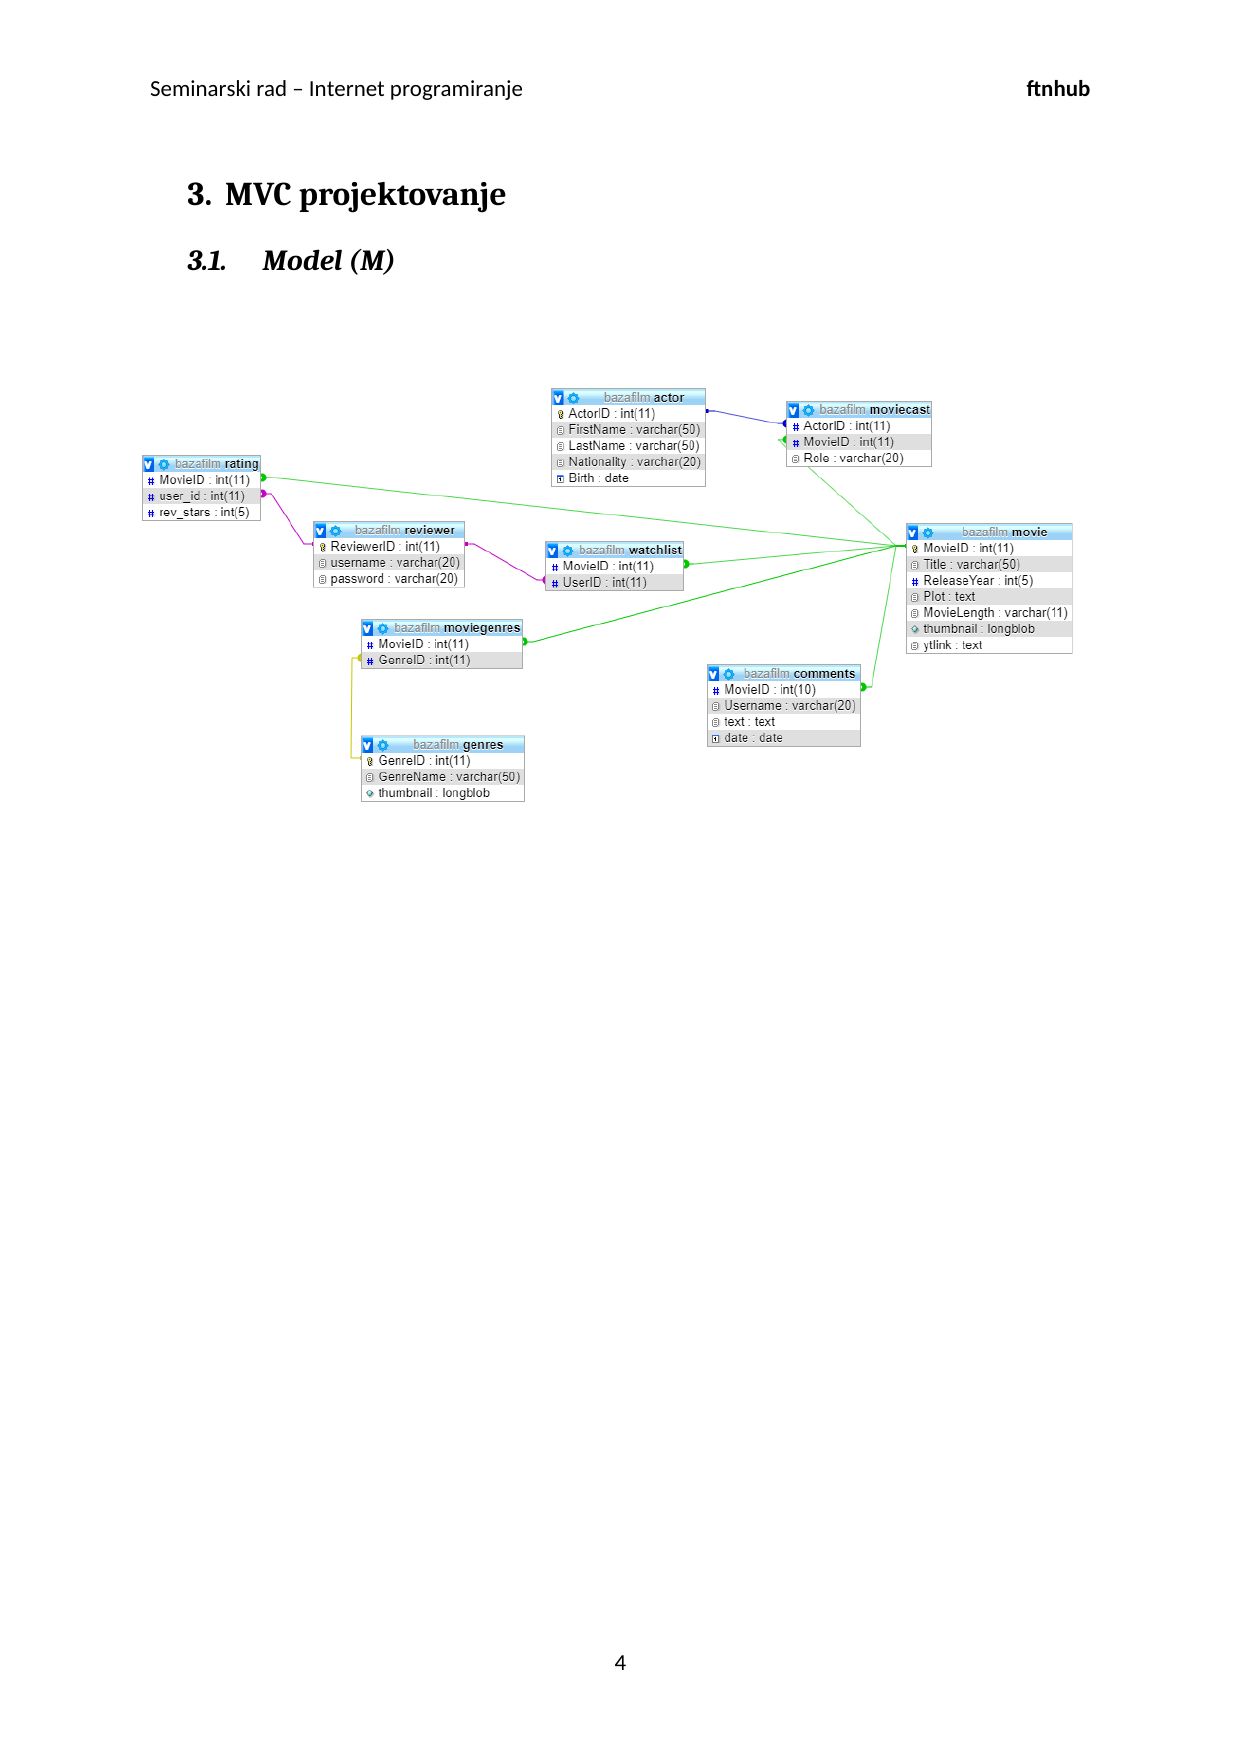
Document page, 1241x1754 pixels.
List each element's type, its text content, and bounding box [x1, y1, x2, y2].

picture [108, 367, 1091, 809]
subtitle Model (M) [187, 244, 1090, 278]
subtitle MVC projektovanje [187, 175, 1090, 213]
